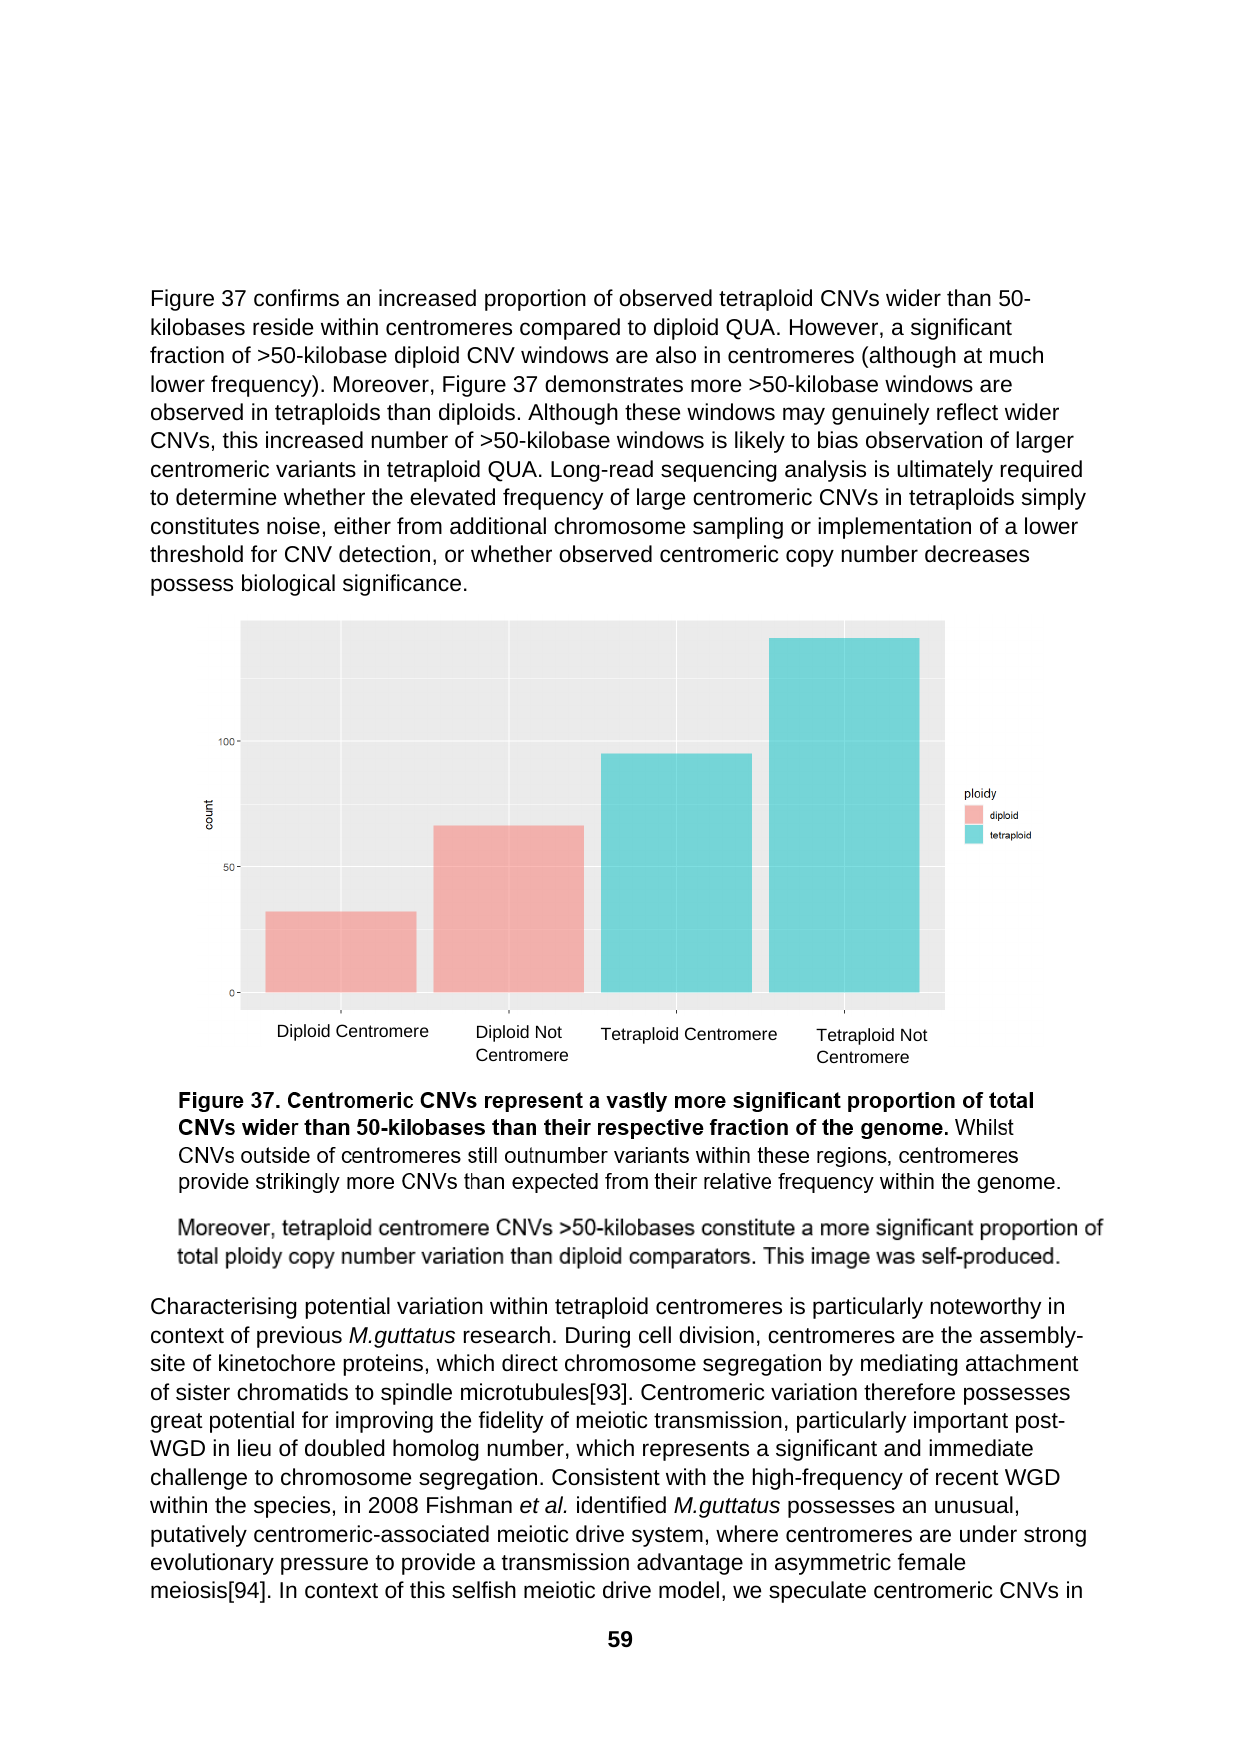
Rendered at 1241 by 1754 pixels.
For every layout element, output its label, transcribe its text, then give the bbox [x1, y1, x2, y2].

text Figure 37 confirms an increased proportion of observed tetraploid CNVs wider than 50-kilobases reside within centromeres compared to diploid QUA. However, a significant fraction of >50-kilobase diploid CNV windows are also in centromeres (although at much lower frequency). Moreover, Figure 37 demonstrates more >50-kilobase windows are observed in tetraploids than diploids. Although these windows may genuinely reflect wider CNVs, this increased number of >50-kilobase windows is likely to bias observation of larger centromeric variants in tetraploid QUA. Long-read sequencing analysis is ultimately required to determine whether the elevated frequency of large centromeric CNVs in tetraploids simply constitutes noise, either from additional chromosome sampling or implementation of a lower threshold for CNV detection, or whether observed centromeric copy number decreases possess biological significance. [150, 285, 1090, 596]
picture [174, 1084, 1066, 1194]
picture [175, 1215, 1106, 1271]
picture [196, 614, 1044, 1047]
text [150, 1293, 1090, 1604]
